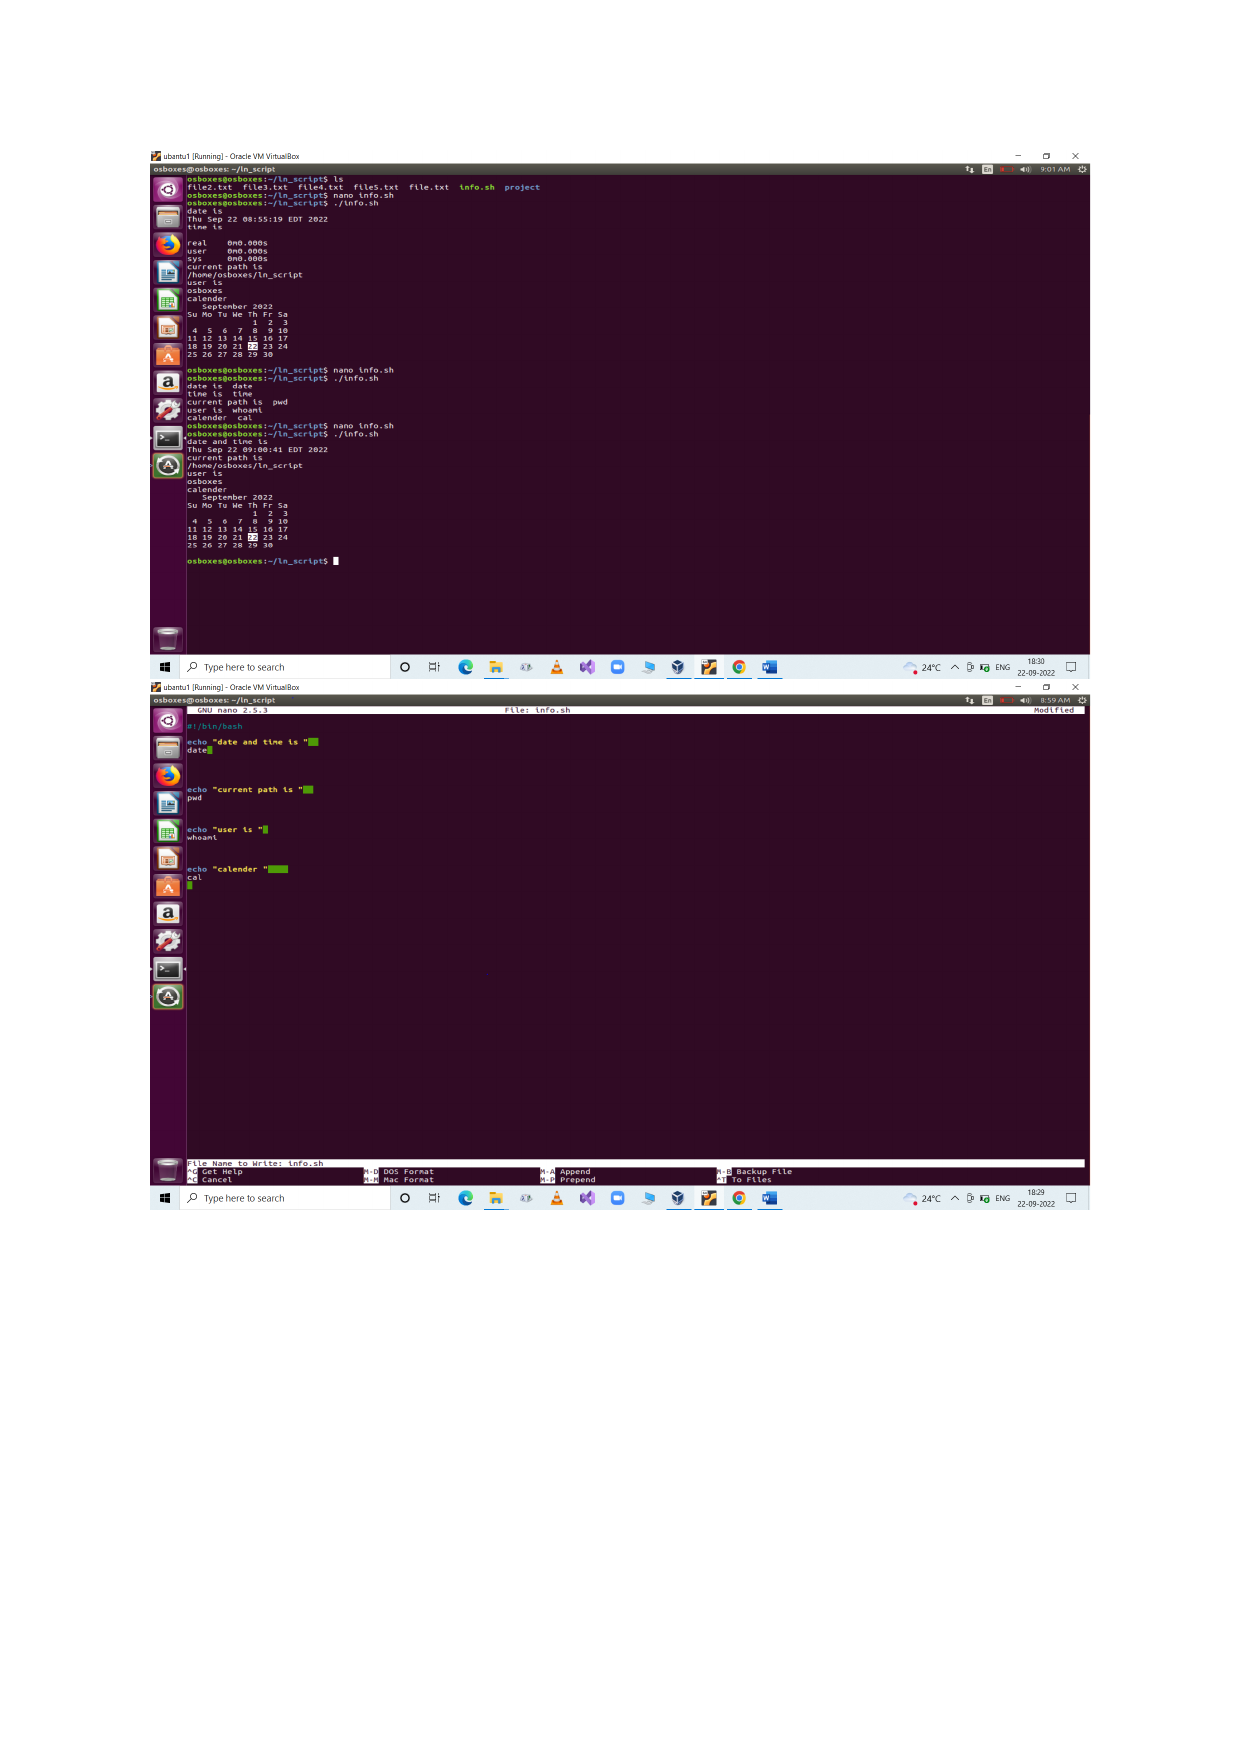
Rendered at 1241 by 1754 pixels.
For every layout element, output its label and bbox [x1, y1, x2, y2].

picture [150, 150, 1091, 679]
picture [150, 681, 1091, 1210]
